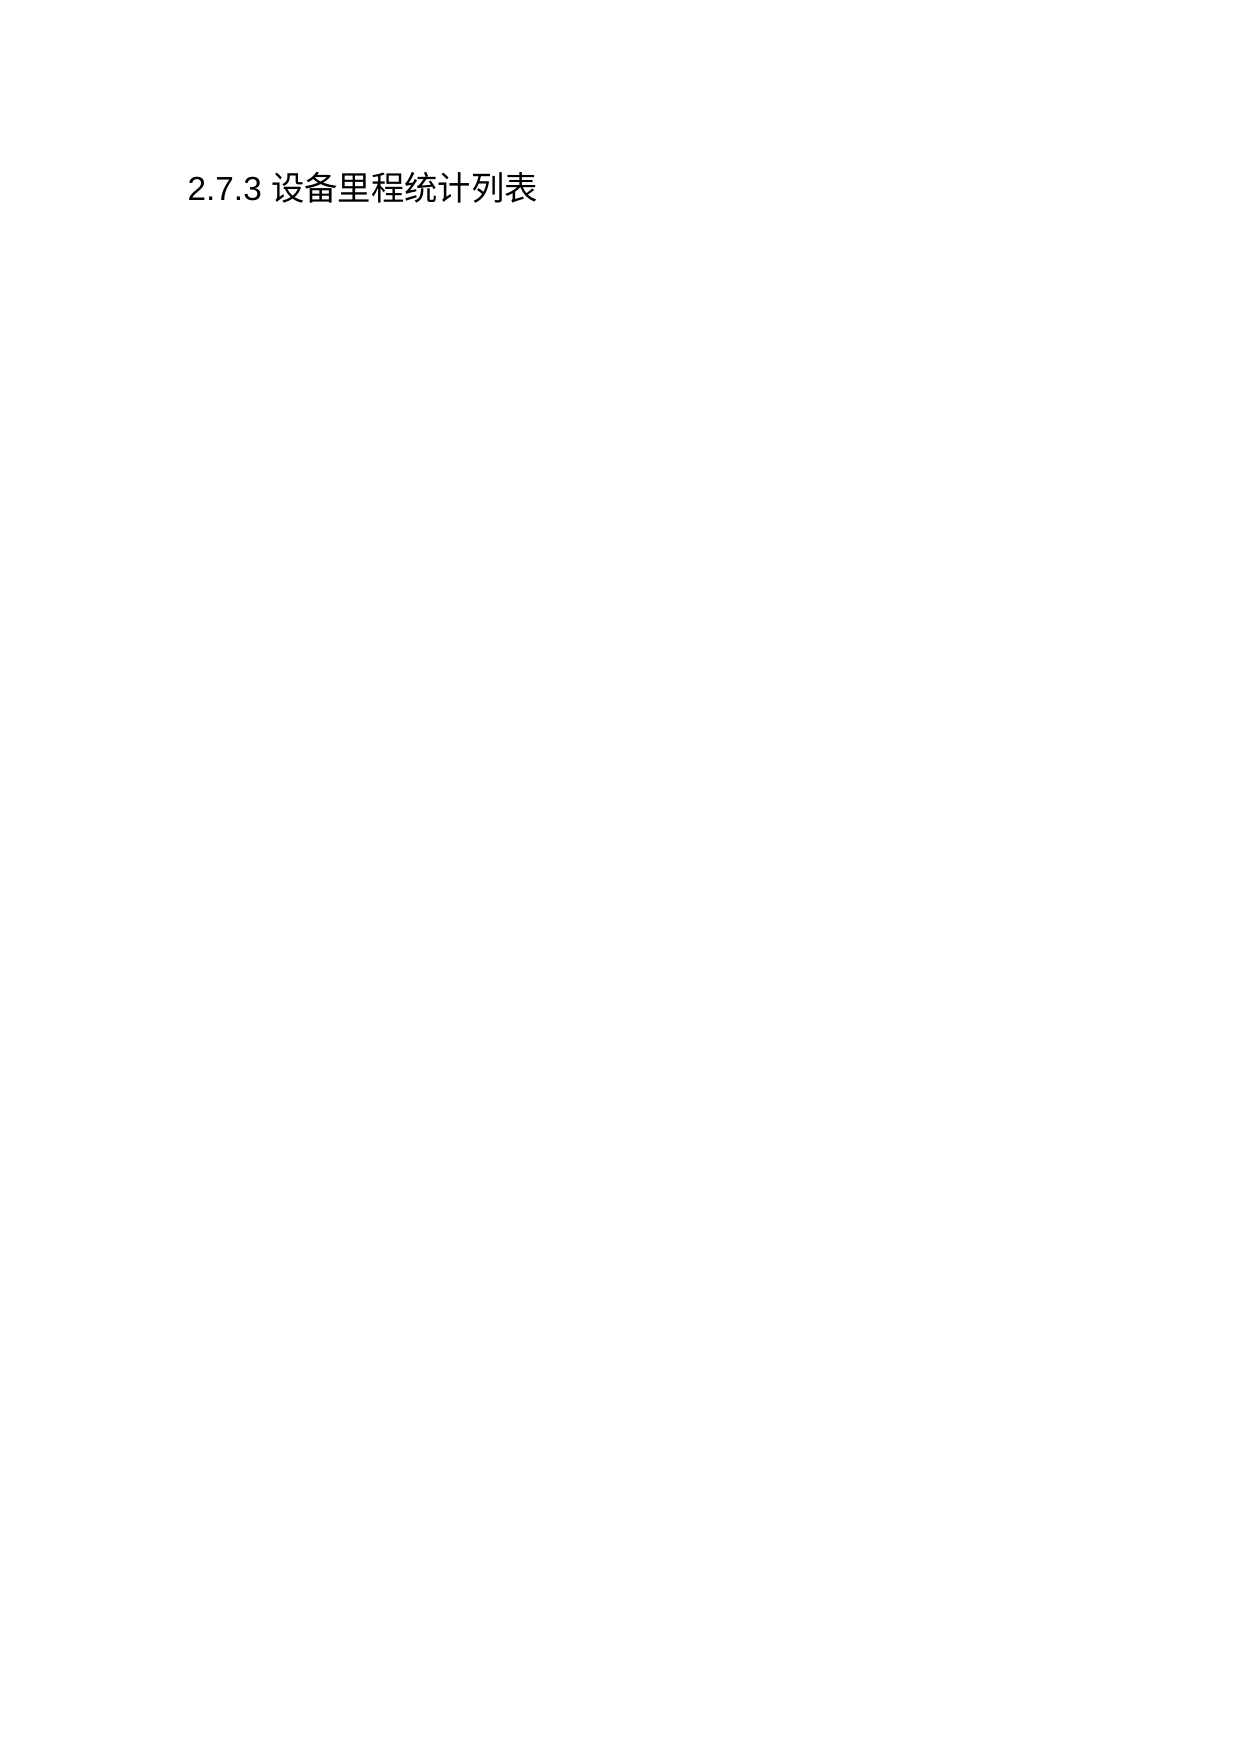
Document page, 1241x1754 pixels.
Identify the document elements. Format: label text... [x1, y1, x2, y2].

subtitle 设备里程统计列表 [187, 162, 1053, 210]
